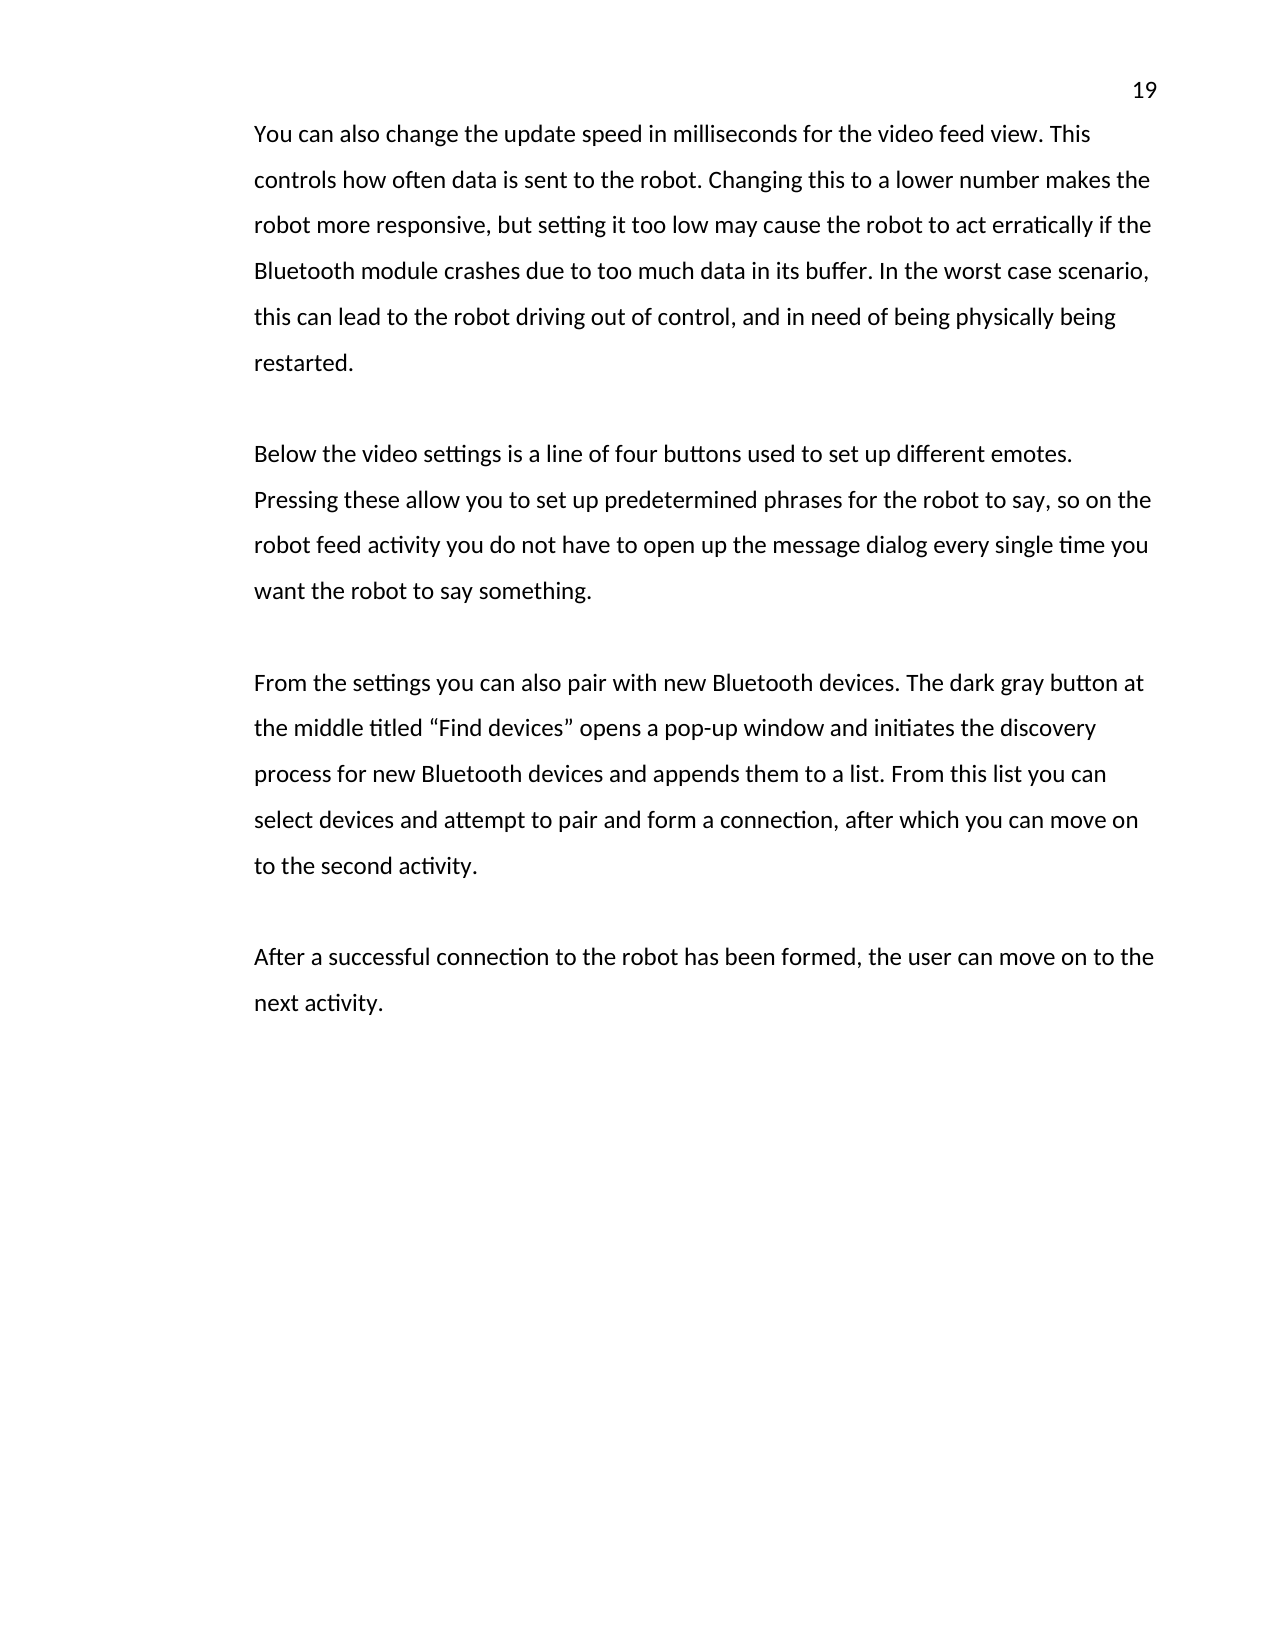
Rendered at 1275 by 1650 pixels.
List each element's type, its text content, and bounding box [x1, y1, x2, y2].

text Below the video settings is a line of four buttons used to set up different emotes. Pressing these allow you to set up predetermined phrases for the robot to say, so on the robot feed activity you do not have to open up the message dialog every single time you want the robot to say something. [254, 438, 1157, 606]
text From the settings you can also pair with new Bluetooth devices. The dark gray button at the middle titled “Find devices” opens a pop-up window and initiates the discovery process for new Bluetooth devices and appends them to a list. From this list you can select devices and attempt to pair and form a connection, after which you can move on to the second activity. [254, 667, 1157, 880]
text You can also change the update speed in milliseconds for the video feed view. This controls how often data is sent to the robot. Changing this to a lower number makes the robot more responsive, but setting it too low may cause the robot to act erratically if the Bluetooth module crashes due to too much data in its buffer. In the worst case scenario, this can lead to the robot driving out of control, and in need of being physically being restarted. [254, 118, 1157, 377]
text After a successful connection to the robot has been formed, the user can move on to the next activity. [254, 941, 1157, 1017]
